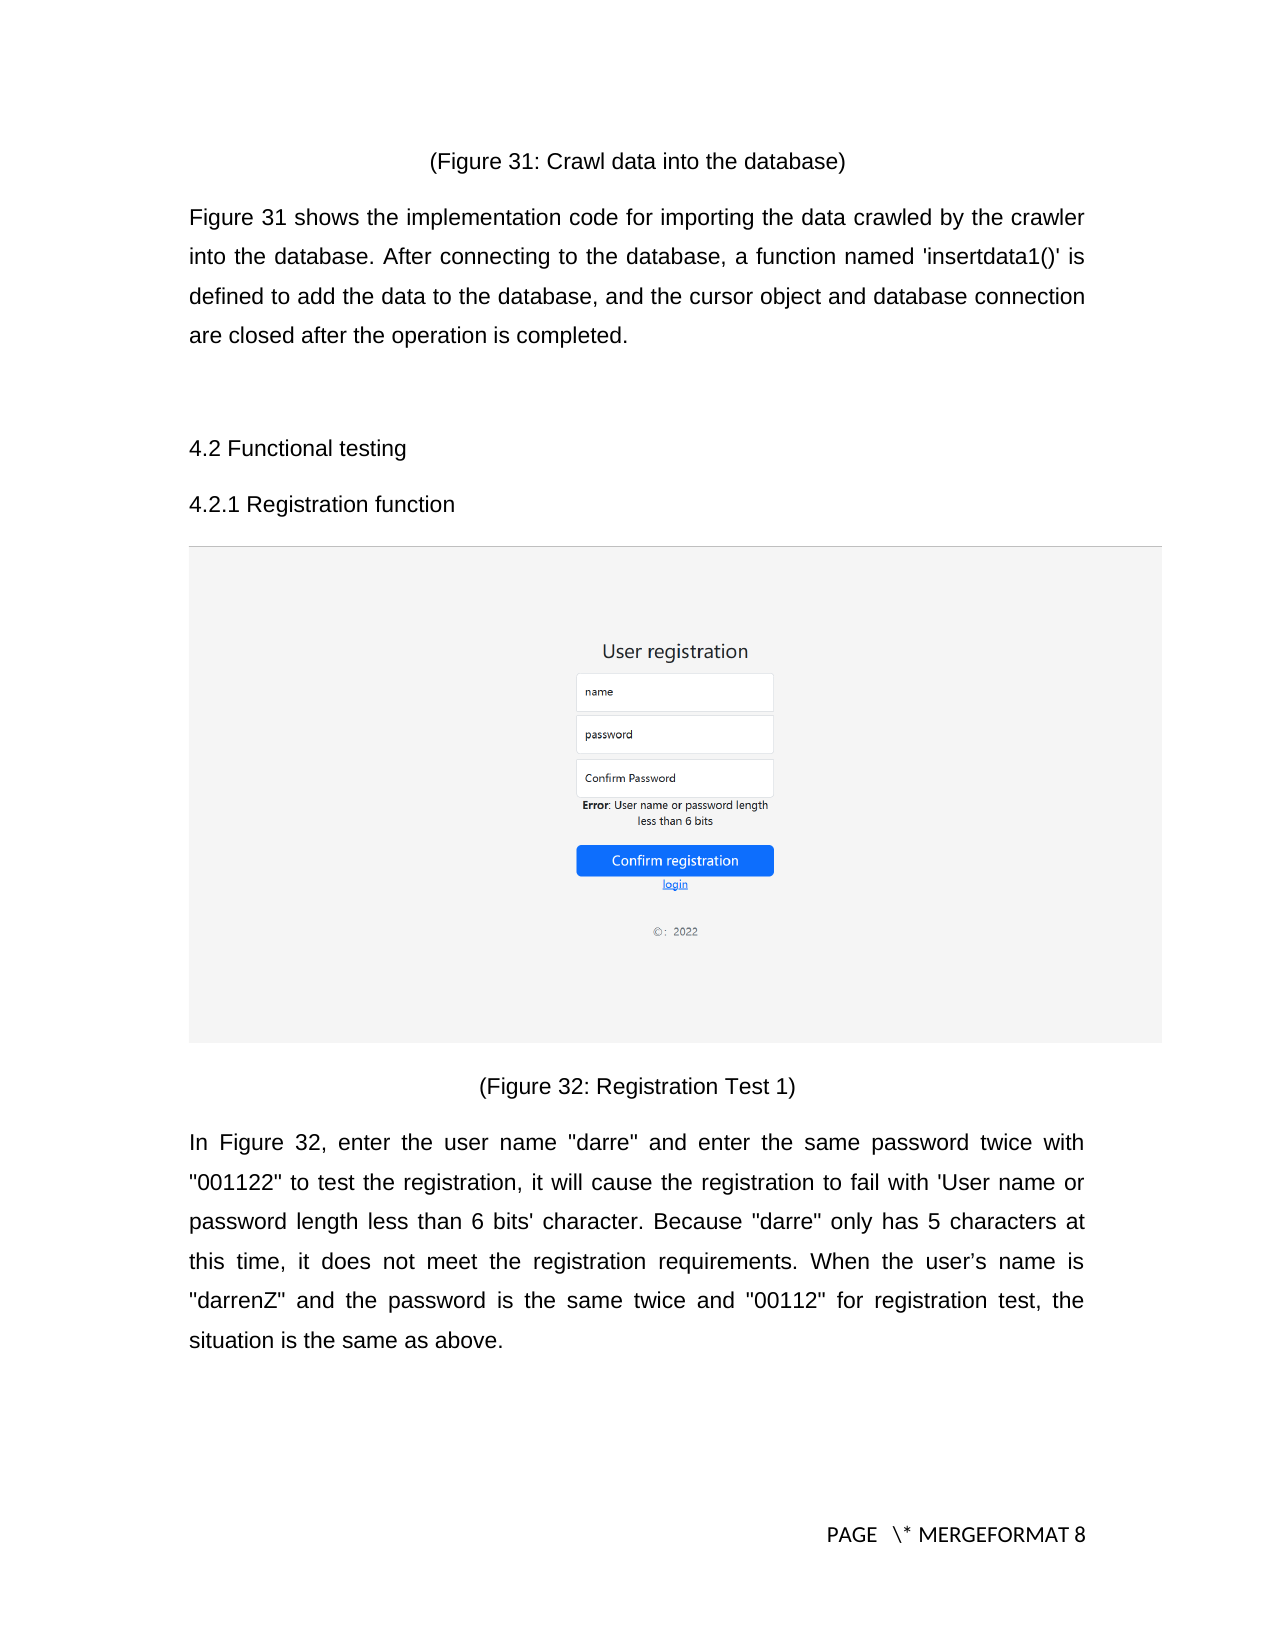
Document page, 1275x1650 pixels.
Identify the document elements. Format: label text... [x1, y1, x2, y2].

text (Figure 31: Crawl data into the database) [189, 148, 1086, 174]
text Figure 31 shows the implementation code for importing the data crawled by the crawler into the database. After connecting to the database, a function named 'insertdata1()' is defined to add the data to the database, and the cursor object and database connection are closed after the operation is completed. [189, 204, 1086, 349]
picture [188, 546, 1162, 1043]
text (Figure 32: Registration Test 1) [189, 1073, 1086, 1099]
text 4.2.1 Registration function [189, 491, 1086, 517]
text In Figure 32, enter the user name "darre" and enter the same password twice with "001122" to test the registration, it will cause the registration to fail with 'User name or password length less than 6 bits' character. Because "darre" only has 5 characters at this time, it does not meet the registration requirements. When the user’s name is "darrenZ" and the password is the same twice and "00112" for registration test, the situation is the same as above. [189, 1129, 1086, 1353]
text 4.2 Functional testing [189, 434, 1086, 461]
